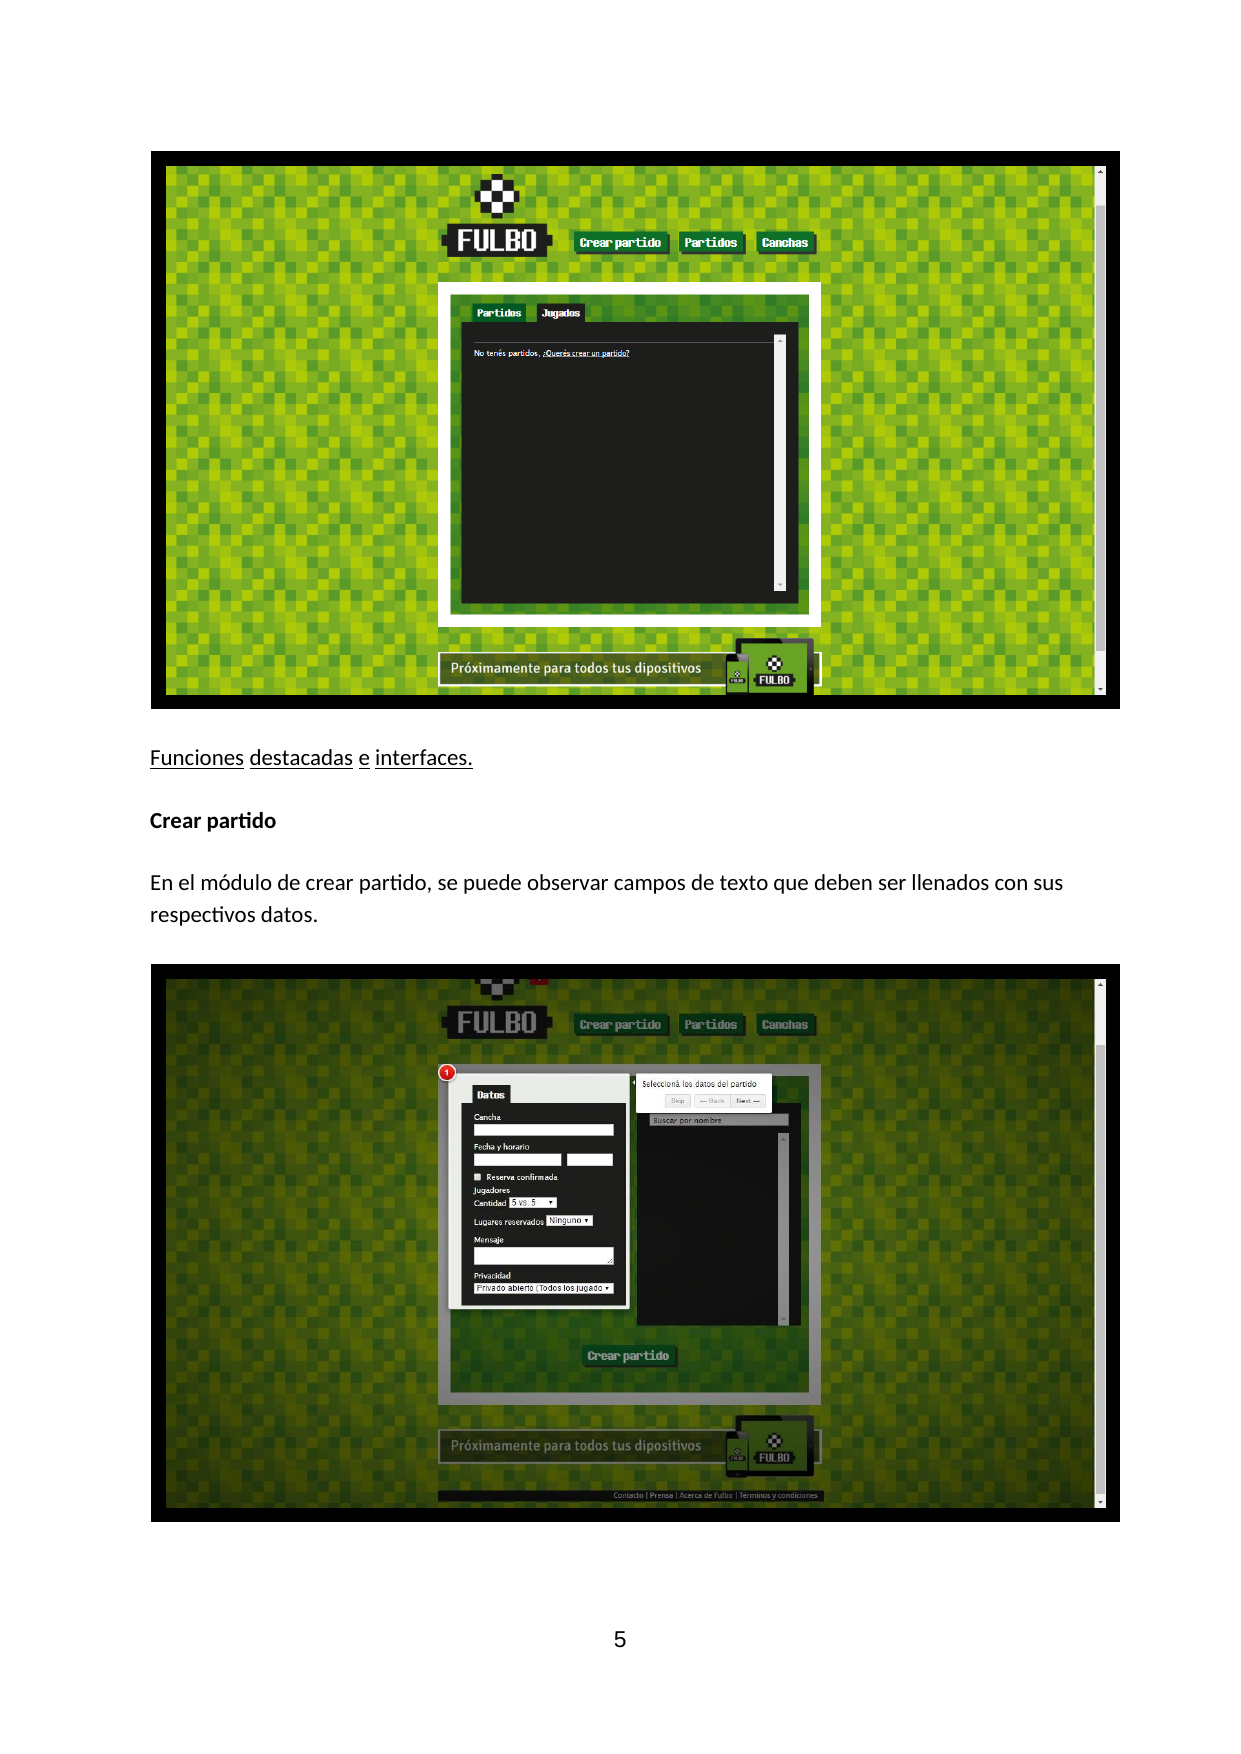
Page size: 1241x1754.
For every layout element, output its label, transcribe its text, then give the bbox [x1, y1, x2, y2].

picture [166, 166, 1106, 695]
text Crear partido [150, 806, 1090, 834]
text Funciones destacadas e interfaces. [150, 743, 1090, 772]
picture [166, 979, 1106, 1508]
text En el módulo de crear partido, se puede observar campos de texto que deben ser llenados con sus respectivos datos. [150, 868, 1090, 928]
